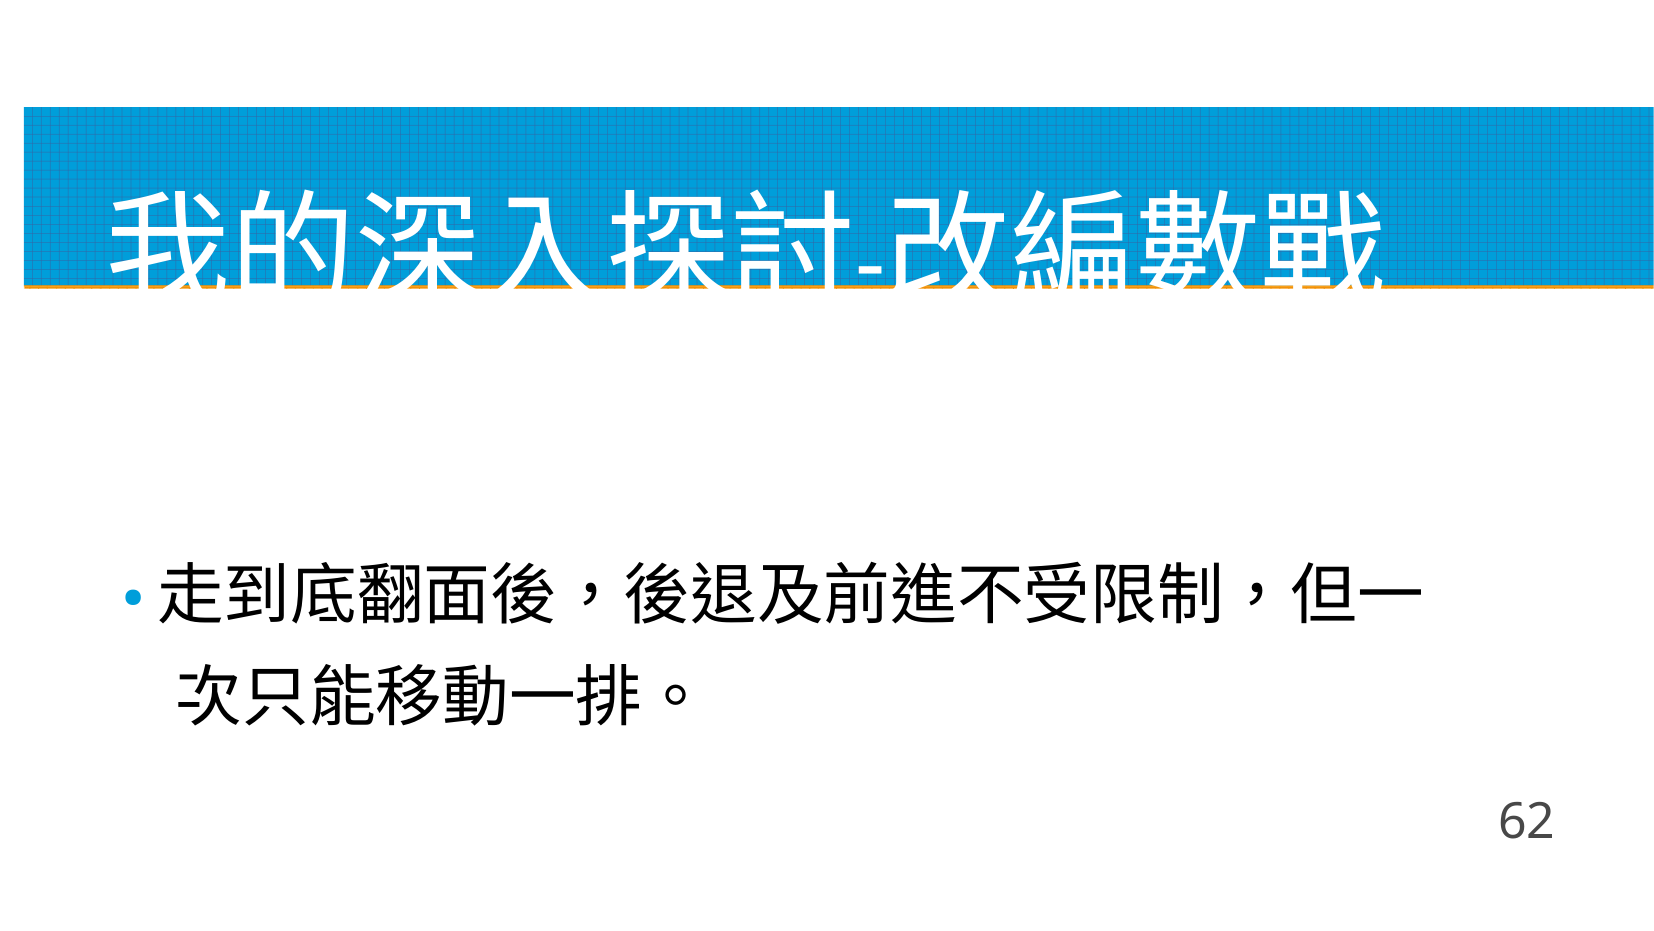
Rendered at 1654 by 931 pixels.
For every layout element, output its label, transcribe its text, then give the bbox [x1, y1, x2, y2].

picture [0, 0, 1654, 930]
subtitle 我的深入探討-改編數戰棋 [105, 150, 1463, 527]
text ● 走到底翻面後，後退及前進不受限制，但一次只能移動一排。 [122, 541, 1463, 739]
